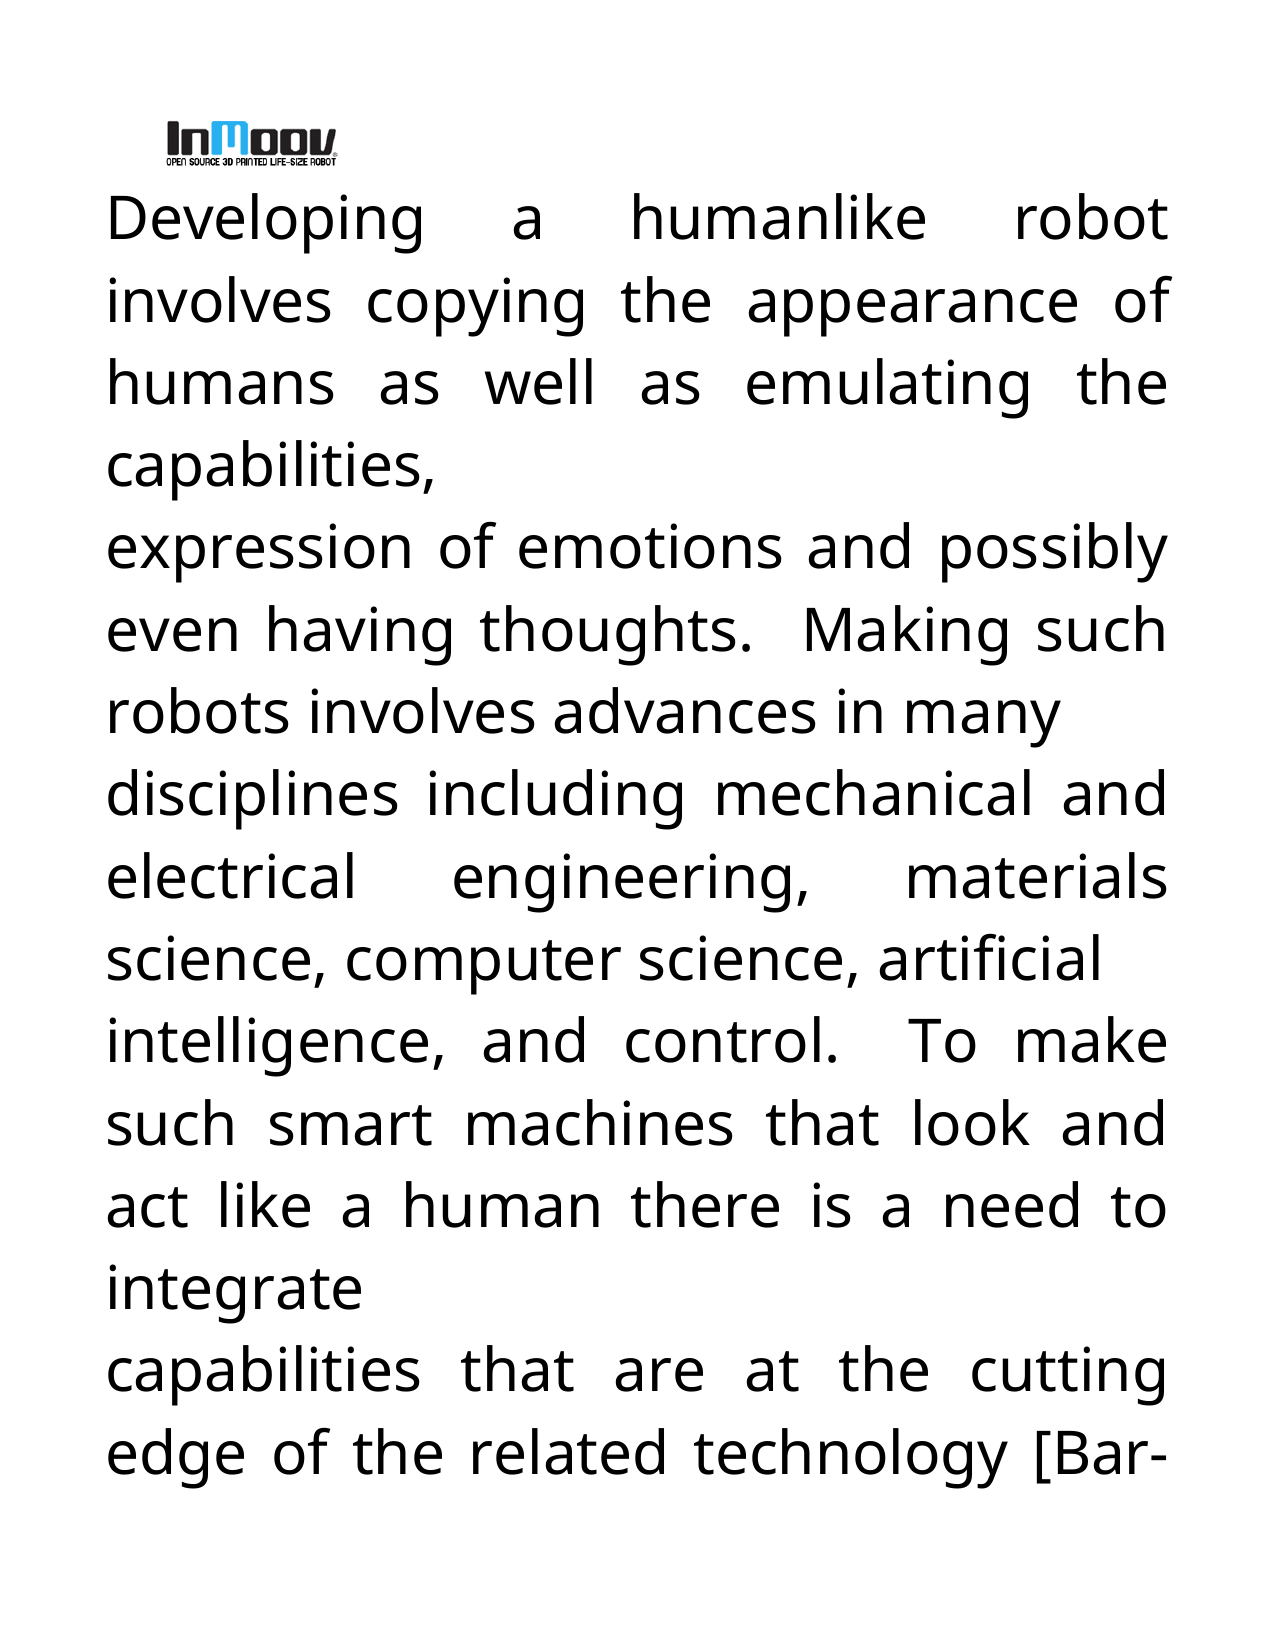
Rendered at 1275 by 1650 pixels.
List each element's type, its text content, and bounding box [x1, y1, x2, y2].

text intelligence, and control. To make such smart machines that look and act like a human there is a need to integrate [105, 998, 1170, 1327]
text expression of emotions and possibly even having thoughts. Making such robots involves advances in many [105, 504, 1170, 751]
text capabilities that are at the cutting edge of the related technology [Bar-Cohen and Breazeal, 2003; Bar-Cohen and [105, 1327, 1170, 1492]
picture [161, 105, 348, 176]
text disciplines including mechanical and electrical engineering, materials science, computer science, artificial [105, 751, 1170, 998]
text Developing a humanlike robot involves copying the appearance of humans as well as emulating the capabilities, [105, 175, 1170, 504]
